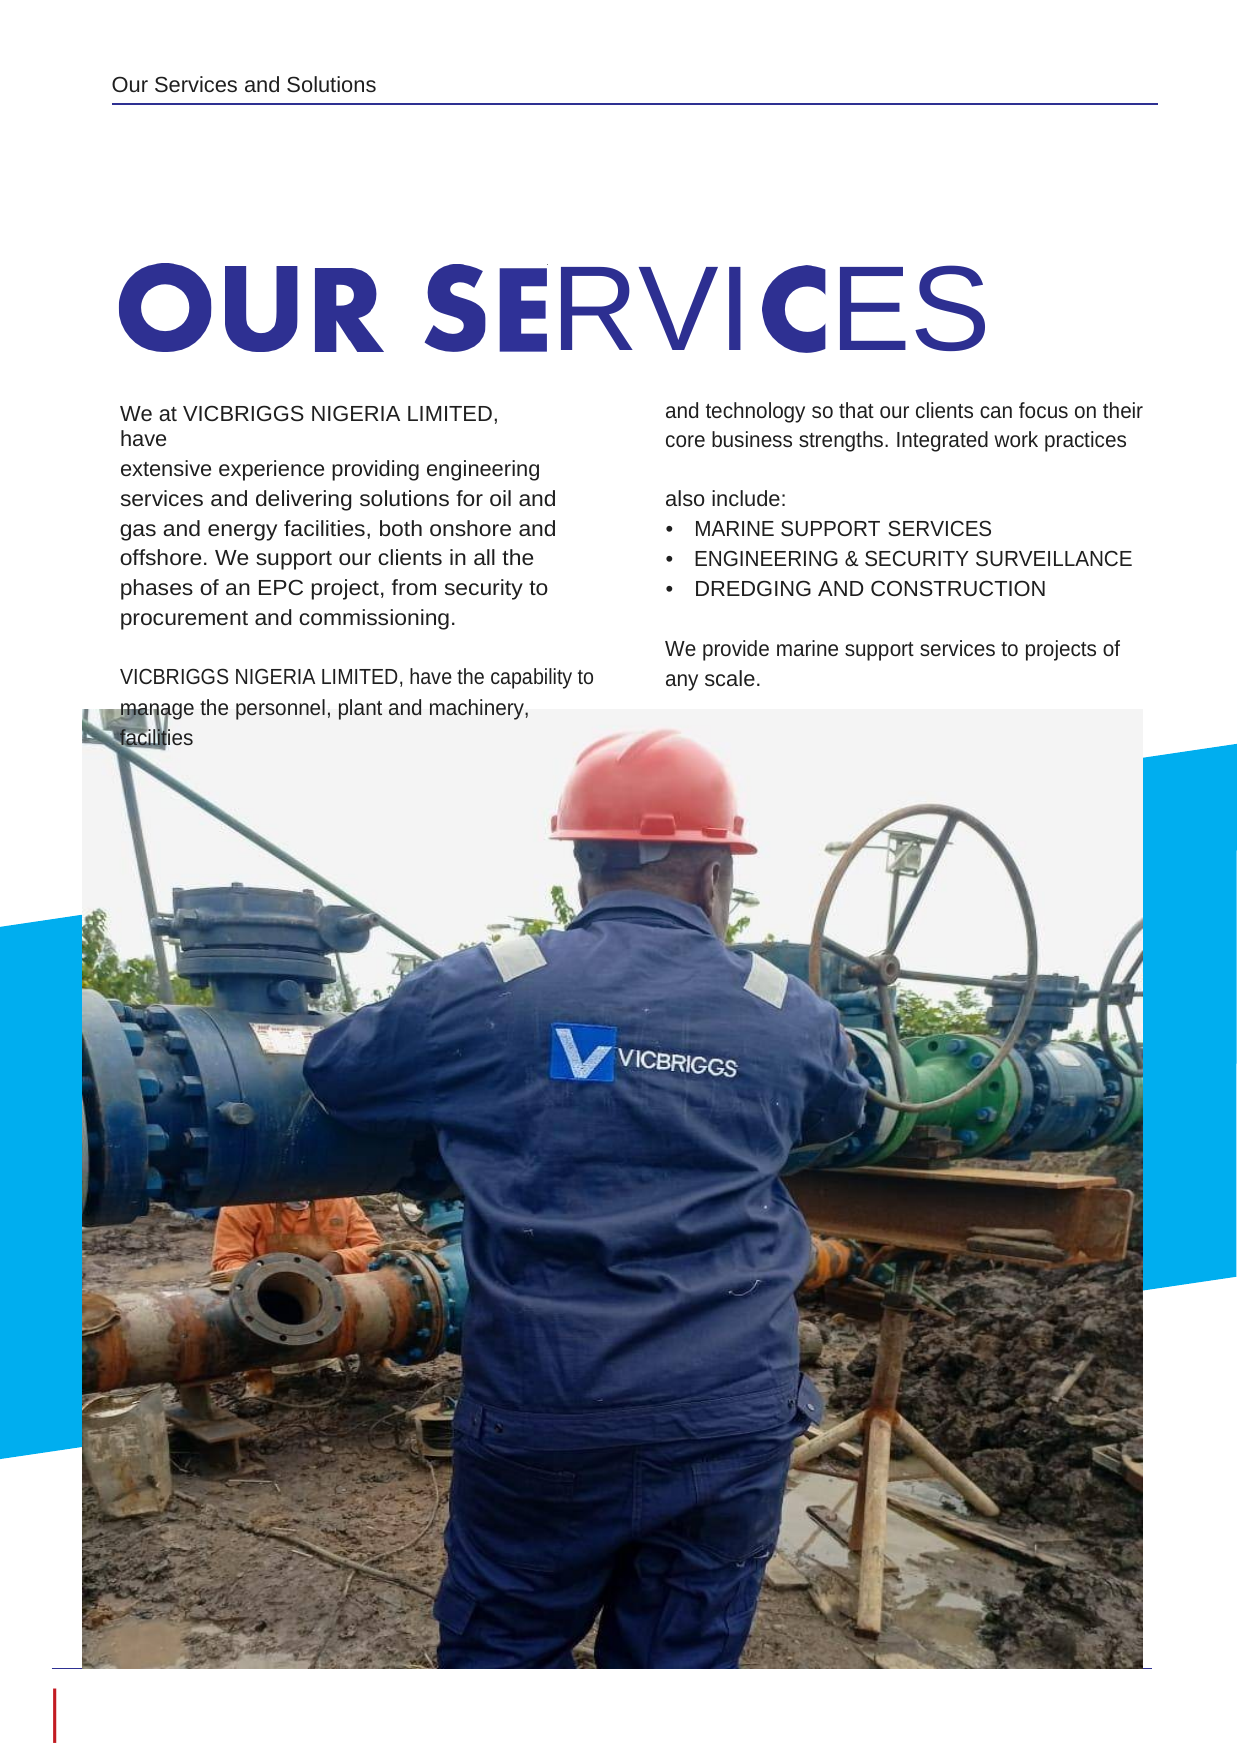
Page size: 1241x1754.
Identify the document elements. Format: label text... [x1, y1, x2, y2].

text and technology so that our clients can focus on their core business strengths. Integrated work practices [665, 398, 1171, 453]
picture [53, 1688, 57, 1743]
picture [424, 264, 486, 352]
picture [118, 263, 212, 352]
text extensive experience providing engineering [120, 456, 550, 481]
picture [82, 709, 1143, 1669]
picture [225, 266, 298, 352]
text Our Services and Solutions [111, 72, 1240, 97]
picture [499, 264, 548, 352]
text We at VICBRIGGS NIGERIA LIMITED, have [120, 401, 550, 451]
text VICBRIGGS NIGERIA LIMITED, have the capability to manage the personnel, plant and machinery, facilities [119, 664, 597, 750]
text also include: [665, 486, 1240, 511]
text RVI ES [552, 237, 1240, 376]
list MARINE SUPPORT SERVICES [665, 516, 1240, 541]
text services and delivering solutions for oil and gas and energy facilities, both onshore and offshore. We support our clients in all the phases of an EPC project, from security to procurement and commissioning. [119, 486, 599, 630]
picture [314, 268, 384, 352]
text We provide marine support services to projects of any scale. [665, 636, 1148, 691]
list DREDGING AND CONSTRUCTION [665, 576, 1240, 601]
list ENGINEERING & SECURITY SURVEILLANCE [665, 546, 1240, 571]
